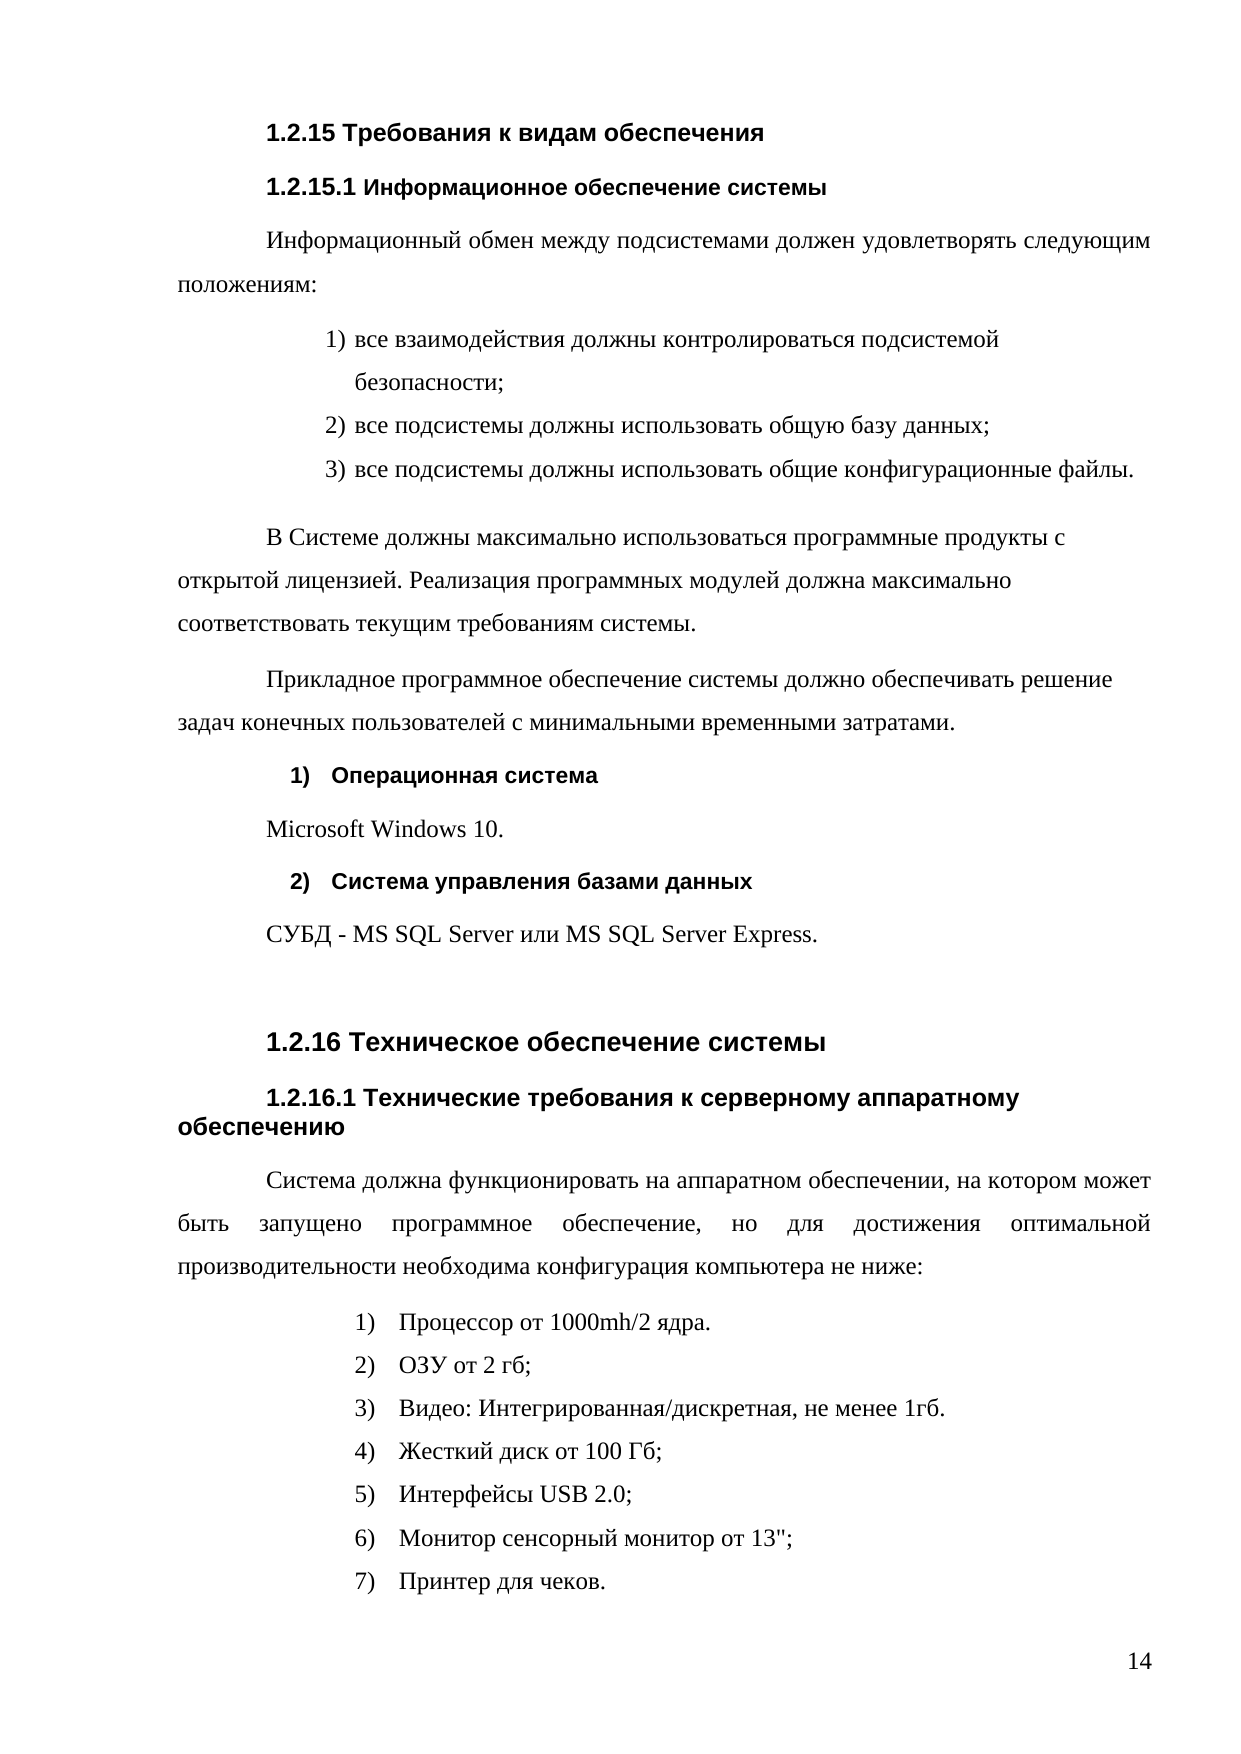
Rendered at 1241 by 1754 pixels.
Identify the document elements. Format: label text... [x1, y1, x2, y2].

text В Системе должны максимально использоваться программные продукты с открытой лицензией. Реализация программных модулей должна максимально соответствовать текущим требованиям системы. [177, 522, 1152, 637]
list Интерфейсы USB 2.0; [325, 1479, 1152, 1508]
text СУБД - MS SQL Server или MS SQL Server Express. [177, 919, 1152, 948]
text Система должна функционировать на аппаратном обеспечении, на котором может быть запущено программное обеспечение, но для достижения оптимальной производительности необходима конфигурация компьютера не ниже: [177, 1165, 1152, 1280]
subtitle 1.2.15 Требования к видам обеспечения [177, 118, 1152, 147]
list Принтер для чеков. [325, 1566, 1152, 1594]
subtitle 1.2.16.1 Технические требования к серверному аппаратному обеспечению [177, 1083, 1152, 1140]
text Microsoft Windows 10. [177, 814, 1152, 843]
subtitle 1.2.15.1 Информационное обеспечение системы [177, 172, 1152, 201]
subtitle 1.2.16 Техническое обеспечение системы [177, 1026, 1152, 1058]
list Процессор от 1000mh/2 ядра. [325, 1307, 1152, 1336]
list все взаимодействия должны контролироваться подсистемой безопасности; [325, 324, 1152, 396]
list Система управления базами данных [290, 868, 1152, 894]
text Информационный обмен между подсистемами должен удовлетворять следующим положениям: [177, 226, 1152, 297]
list Монитор сенсорный монитор от 13"; [325, 1523, 1152, 1551]
list все подсистемы должны использовать общую базу данных; [325, 411, 1152, 439]
list все подсистемы должны использовать общие конфигурационные файлы. [325, 454, 1152, 482]
list ОЗУ от 2 гб; [325, 1350, 1152, 1379]
list Видео: Интегрированная/дискретная, не менее 1гб. [325, 1393, 1152, 1422]
text Прикладное программное обеспечение системы должно обеспечивать решение задач конечных пользователей с минимальными временными затратами. [177, 664, 1152, 736]
list Жесткий диск от 100 Гб; [325, 1436, 1152, 1465]
list Операционная система [290, 762, 1152, 789]
